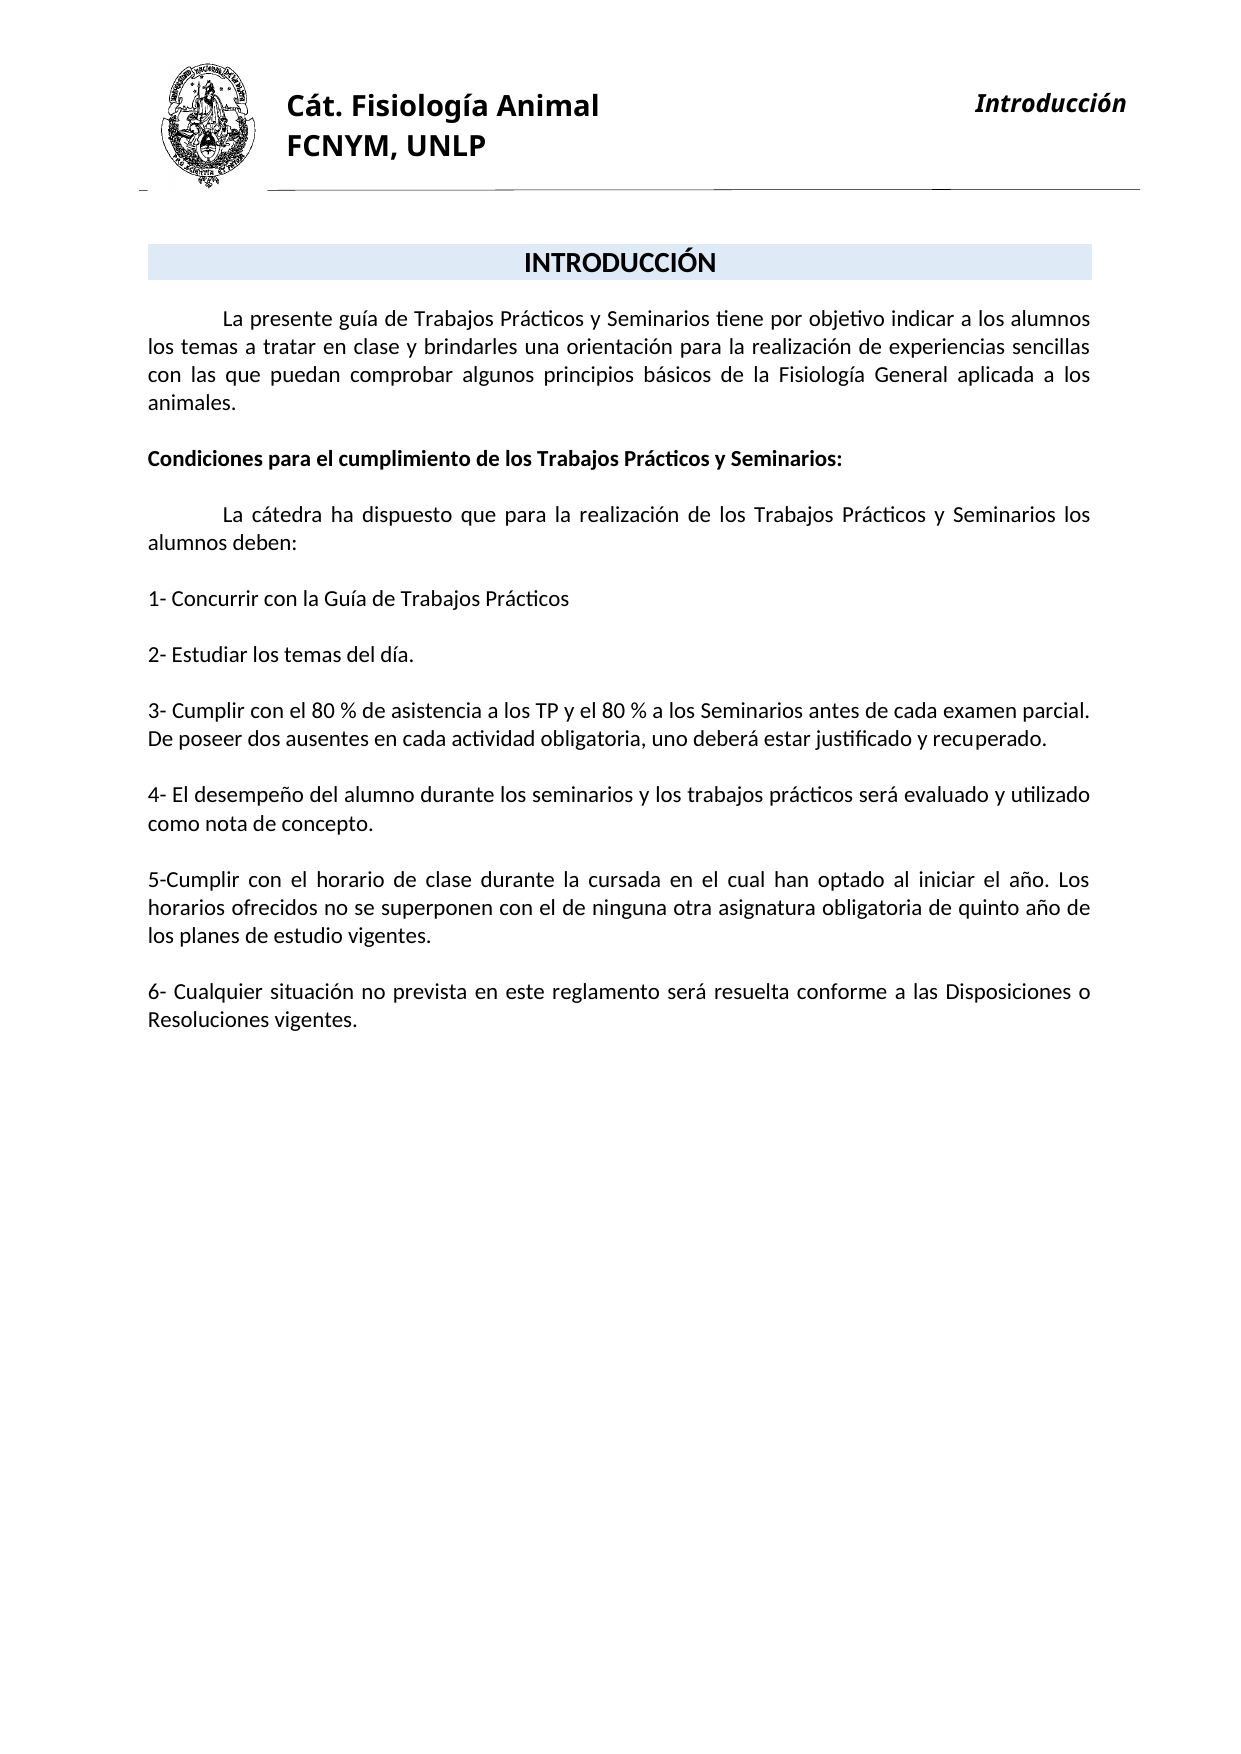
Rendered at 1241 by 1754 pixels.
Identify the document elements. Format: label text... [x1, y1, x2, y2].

text 5-Cumplir con el horario de clase durante la cursada en el cual han optado al iniciar el año. Los horarios ofrecidos no se superponen con el de ninguna otra asignatura obligatoria de quinto año de los planes de estudio vigentes. [148, 865, 1092, 949]
subtitle INTRODUCCIÓN [148, 244, 1092, 280]
text 4- El desempeño del alumno durante los seminarios y los trabajos prácticos será evaluado y utilizado como nota de concepto. [148, 781, 1092, 837]
text 3- Cumplir con el 80 % de asistencia a los TP y el 80 % a los Seminarios antes de cada examen parcial. De poseer dos ausentes en cada actividad obligatoria, uno deberá estar justificado y recuperado. [148, 697, 1092, 753]
text La presente guía de Trabajos Prácticos y Seminarios tiene por objetivo indicar a los alumnos los temas a tratar en clase y brindarles una orientación para la realización de experiencias sencillas con las que puedan comprobar algunos principios básicos de la Fisiología General aplicada a los animales. [148, 304, 1092, 416]
text 2- Estudiar los temas del día. [148, 641, 1092, 668]
text 1- Concurrir con la Guía de Trabajos Prácticos [148, 584, 1092, 612]
picture [147, 59, 268, 191]
text La cátedra ha dispuesto que para la realización de los Trabajos Prácticos y Seminarios los alumnos deben: [148, 500, 1092, 556]
text Condiciones para el cumplimiento de los Trabajos Prácticos y Seminarios: [148, 444, 1092, 472]
text 6- Cualquier situación no prevista en este reglamento será resuelta conforme a las Disposiciones o Resoluciones vigentes. [148, 977, 1092, 1033]
